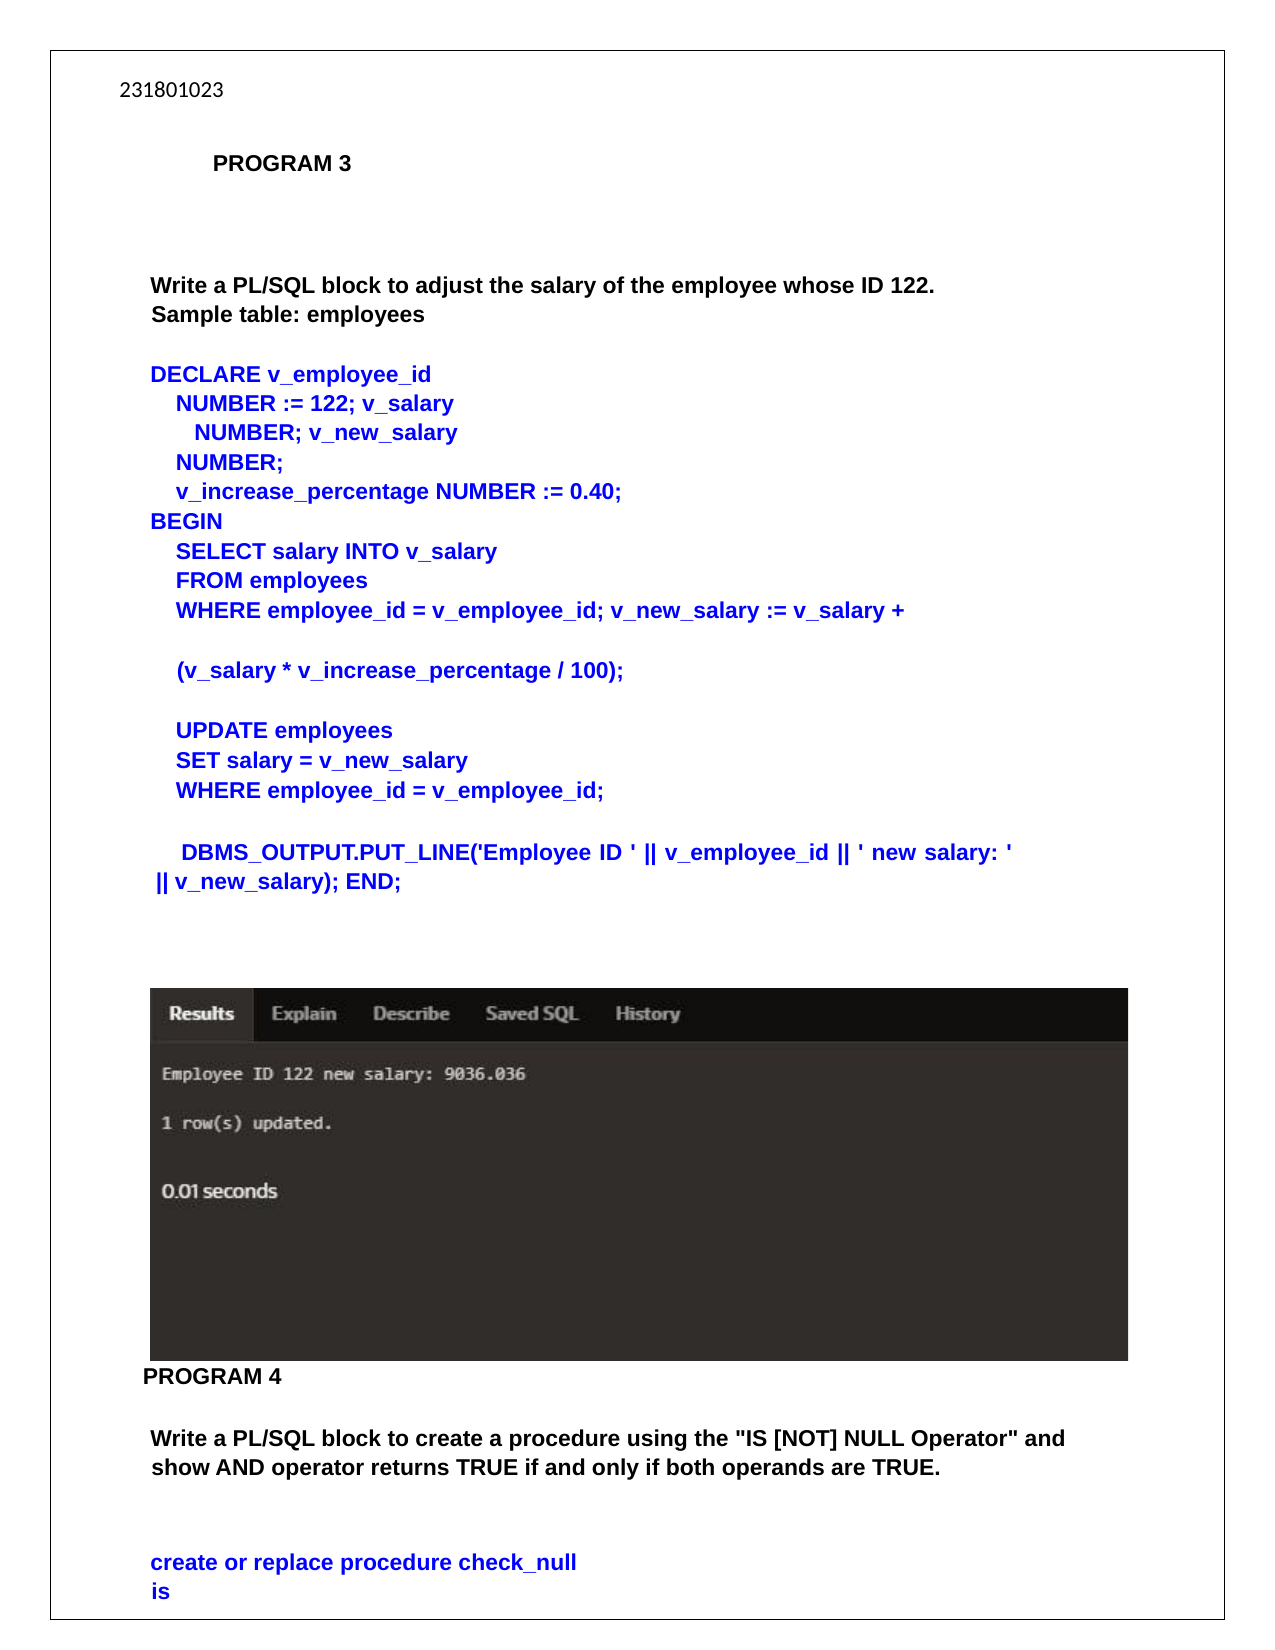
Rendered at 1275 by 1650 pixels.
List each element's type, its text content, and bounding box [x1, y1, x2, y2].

text SET salary = v_new_salary [176, 747, 1203, 773]
text DBMS_OUTPUT.PUT_LINE('Employee ID ' || v_employee_id || ' new salary: ' || v_new_salary); END; [156, 839, 1012, 894]
text Write a PL/SQL block to adjust the salary of the employee whose ID 122. Sample table: employees [150, 272, 1022, 328]
text create or replace procedure check_null is [150, 1548, 602, 1604]
text WHERE employee_id = v_employee_id; v_new_salary := v_salary + (v_salary * v_increase_percentage / 100); [176, 597, 923, 683]
text WHERE employee_id = v_employee_id; [176, 777, 1203, 803]
text PROGRAM 3 [213, 150, 1193, 176]
text DECLARE v_employee_id NUMBER := 122; v_salary NUMBER; v_new_salary NUMBER; [150, 361, 526, 475]
text FROM employees [176, 567, 1203, 594]
text v_increase_percentage NUMBER := 0.40; [176, 478, 1203, 504]
text SELECT salary INTO v_salary [176, 538, 1203, 564]
text Write a PL/SQL block to create a procedure using the "IS [NOT] NULL Operator" and show AND operator returns TRUE if and only if both operands are TRUE. [150, 1424, 1130, 1480]
text UPDATE employees [176, 717, 1203, 744]
picture [150, 988, 1129, 1361]
text PROGRAM 4 [130, 1363, 1193, 1389]
text BEGIN [150, 508, 1203, 534]
